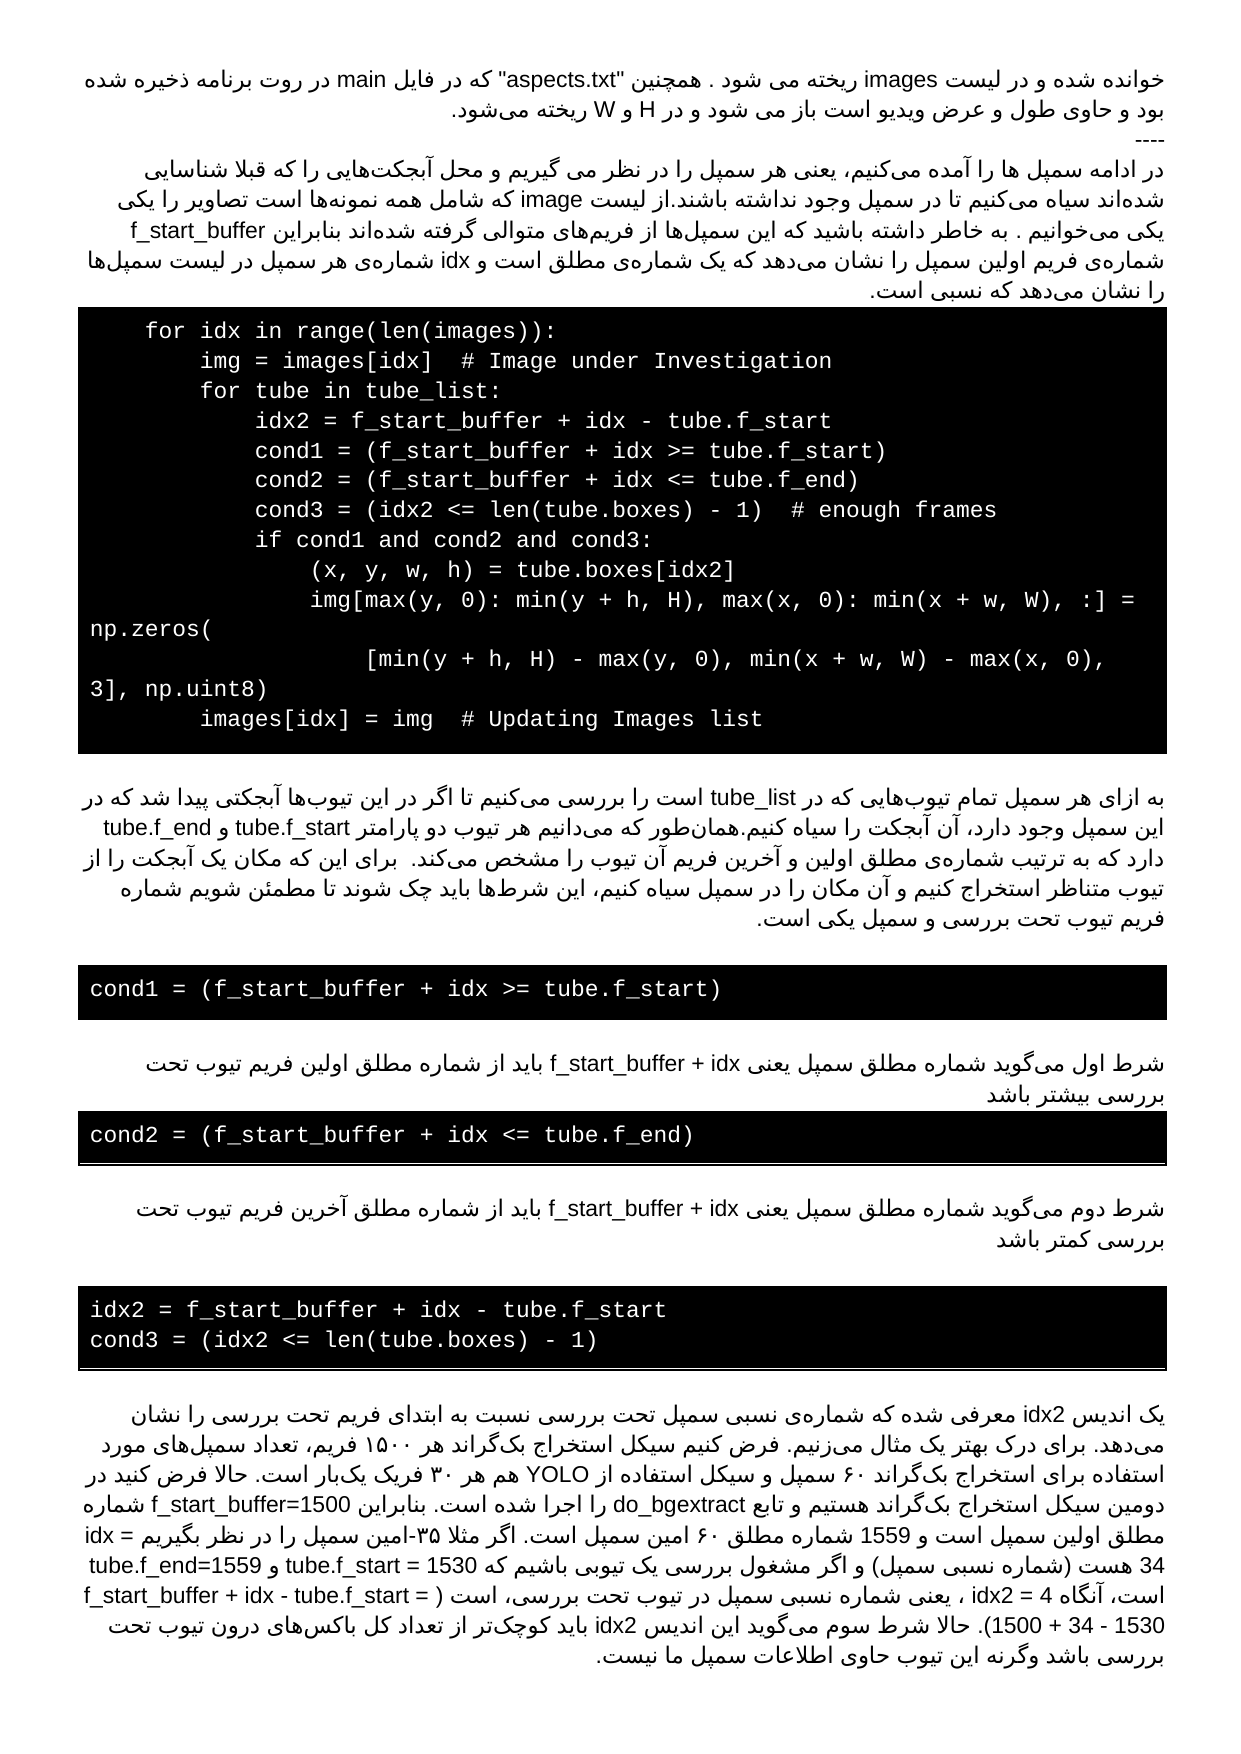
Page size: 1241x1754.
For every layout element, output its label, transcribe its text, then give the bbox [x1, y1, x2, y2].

text شرط اول می‌گوید شماره مطلق سمپل یعنی f_start_buffer + idx باید از شماره مطلق اولین فریم تیوب تحت بررسی بیشتر باشد [78, 1050, 1165, 1107]
table_header idx2 = f_start_buffer + idx - tube.f_start cond3 = (idx2 <= len(tube.boxes) - 1) [80, 1288, 1165, 1368]
text ---- [78, 126, 1165, 152]
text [78, 66, 1165, 122]
text یک اندیس idx2 معرفی شده که شماره‌ی نسبی سمپل تحت بررسی نسبت به ابتدای فریم تحت بررسی را نشان می‌دهد. برای درک بهتر یک مثال می‌زنیم. فرض کنیم سیکل استخراج بک‌گراند هر ۱۵۰۰ فریم، تعداد سمپل‌های مورد استفاده برای استخراج بک‌گراند ۶۰ سمپل و سیکل استفاده از YOLO هم هر ۳۰ فریک یک‌بار است. حالا فرض کنید در دومین سیکل استخراج بک‌گراند هستیم و تابع do_bgextract را اجرا شده است. بنابراین f_start_buffer=1500 شماره مطلق اولین سمپل است و 1559 شماره مطلق ۶۰ امین سمپل است. اگر مثلا ۳۵-امین سمپل را در نظر بگیریم idx = 34 هست (شماره نسبی سمپل) و اگر مشغول بررسی یک تیوبی باشیم که tube.f_start = 1530 و tube.f_end=1559 است، آنگاه idx2 = 4‌ ، یعنی شماره نسبی سمپل در تیوب تحت بررسی، است ( f_start_buffer + idx - tube.f_start = 1500 + 34 - 1530). حالا شرط سوم می‌گوید این اندیس idx2 باید کوچک‌تر از تعداد کل باکس‌های درون تیوب تحت بررسی باشد وگرنه این تیوب حاوی اطلاعات سمپل ما نیست. [78, 1401, 1165, 1669]
text شرط دوم می‌گوید شماره مطلق سمپل یعنی f_start_buffer + idx باید از شماره مطلق آخرین فریم تیوب تحت بررسی کمتر باشد [78, 1195, 1165, 1252]
table_header cond1 = (f_start_buffer + idx >= tube.f_start) [80, 968, 1165, 1018]
table_header for idx in range(len(images)): img = images[idx] # Image under Investigation for tube in tube_list: idx2 = f_start_buffer + idx - tube.f_start cond1 = (f_start_buffer + idx >= tube.f_start) cond2 = (f_start_buffer + idx <= tube.f_end) cond3 = (idx2 <= len(tube.boxes) - 1) # enough frames if cond1 and cond2 and cond3: (x, y, w, h) = tube.boxes[idx2] img[max(y, 0): min(y + h, H), max(x, 0): min(x + w, W), :] = np.zeros( [min(y + h, H) - max(y, 0), min(x + w, W) - max(x, 0), 3], np.uint8) images[idx] = img # Updating Images list [80, 309, 1165, 752]
text به ازای هر سمپل تمام تیوب‌هایی که در tube_list است را بررسی می‌کنیم تا اگر در این تیوب‌ها آبجکتی پیدا شد که در این سمپل وجود دارد، آن آبجکت را سیاه کنیم.همان‌طور که می‌دانیم هر تیوب دو پارامتر tube.f_start و tube.f_end دارد که به ترتیب شماره‌ی مطلق اولین و آخرین فریم آن تیوب را مشخص می‌کند. برای این که مکان یک آبجکت را از تیوب متناظر استخراج کنیم و آن مکان را در سمپل سیاه کنیم، این شرط‌ها باید چک شوند تا مطمئن شویم شماره فریم تیوب تحت بررسی و سمپل یکی است. [78, 784, 1165, 931]
text در ادامه سمپل ها را آمده می‌کنیم، یعنی هر سمپل را در نظر می گیریم و محل آبجکت‌هایی را که قبلا شناسایی شده‌اند سیاه می‌کنیم تا در سمپل وجود نداشته باشند.از لیست image که شامل همه نمونه‌ها است تصاویر را یکی یکی می‌خوانیم . به خاطر داشته باشید که این سمپل‌ها از فریم‌های متوالی گرفته شده‌اند بنابراین f_start_buffer شماره‌ی فریم اولین سمپل را نشان می‌دهد که یک شماره‌ی مطلق است و idx شماره‌ی هر سمپل در لیست سمپل‌ها را نشان می‌دهد که نسبی است. [78, 156, 1165, 303]
table_header cond2 = (f_start_buffer + idx <= tube.f_end) [80, 1113, 1165, 1163]
